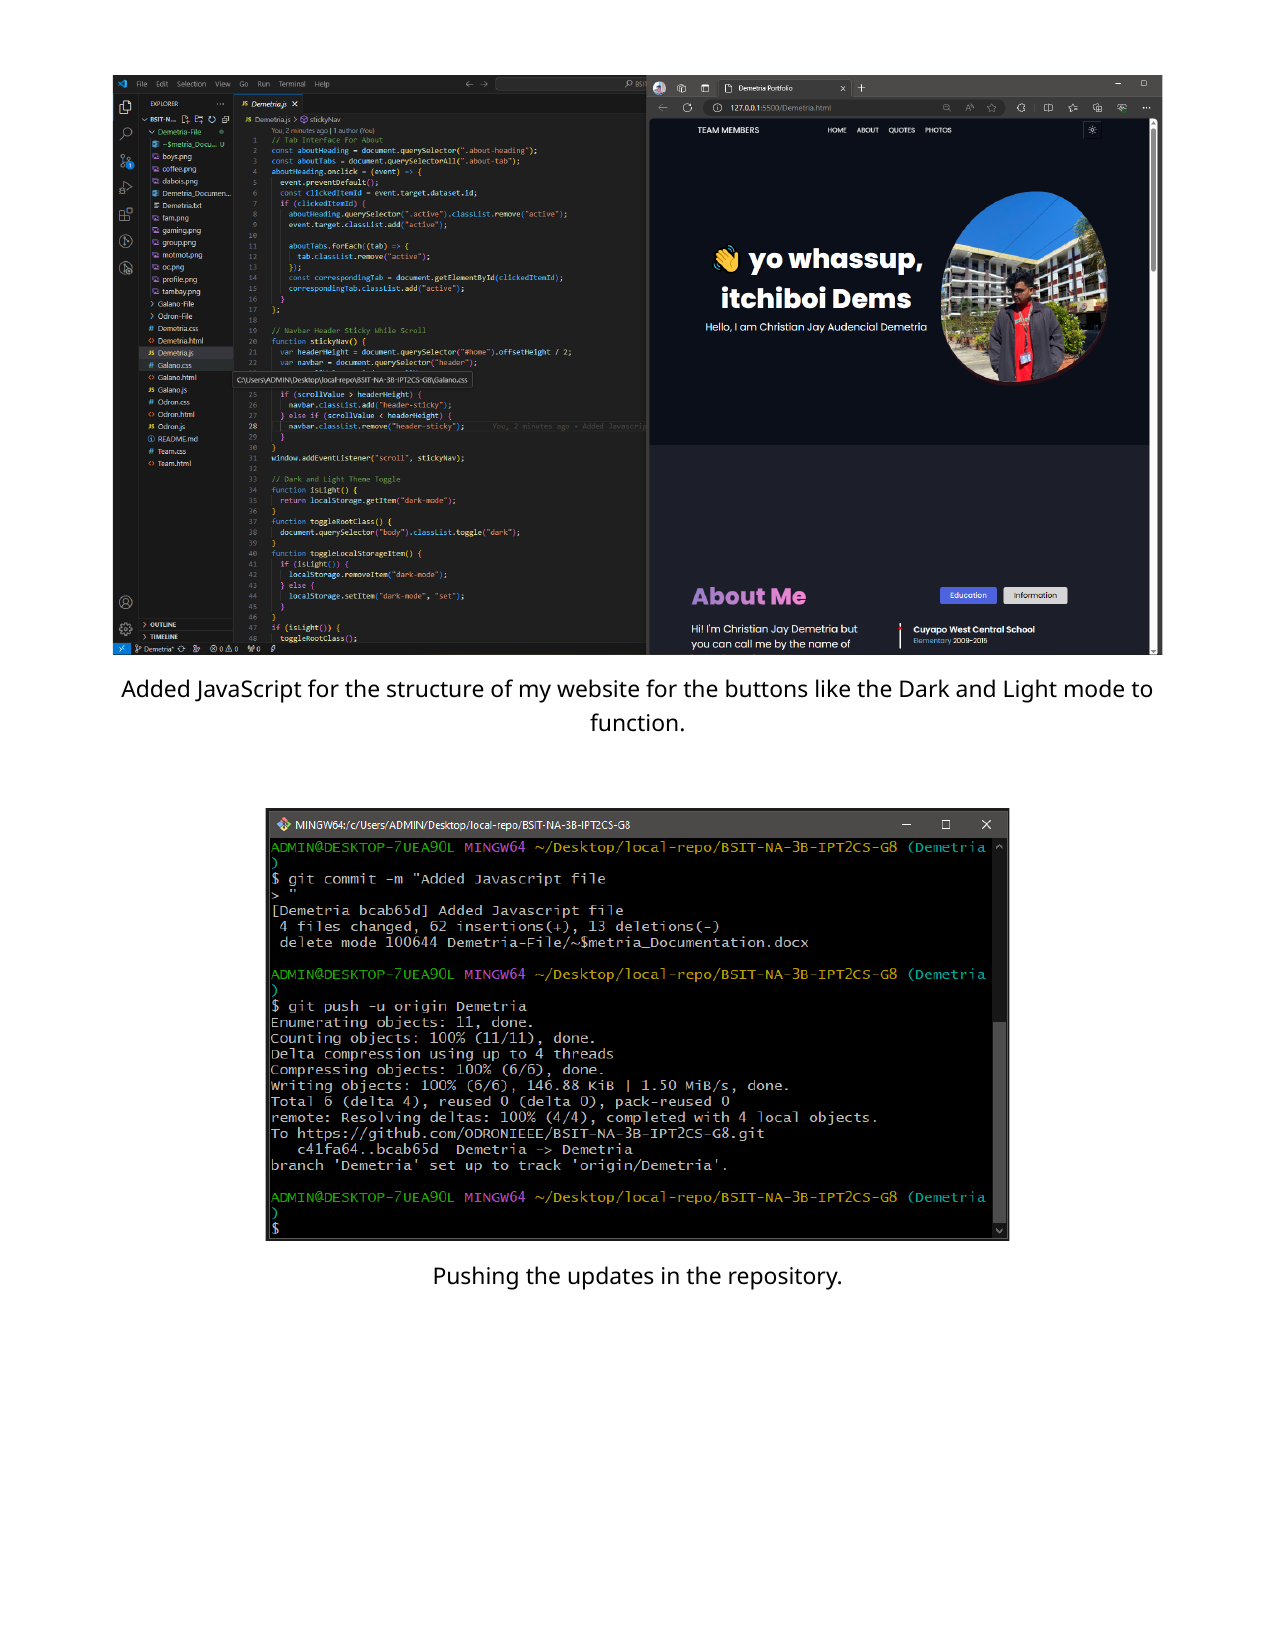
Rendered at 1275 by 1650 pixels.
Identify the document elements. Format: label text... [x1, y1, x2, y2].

text Added JavaScript for the structure of my website for the buttons like the Dark and Light mode to function. [75, 673, 1200, 738]
text Pushing the updates in the repository. [75, 1260, 1200, 1291]
picture [265, 808, 1010, 1241]
picture [112, 75, 1163, 655]
